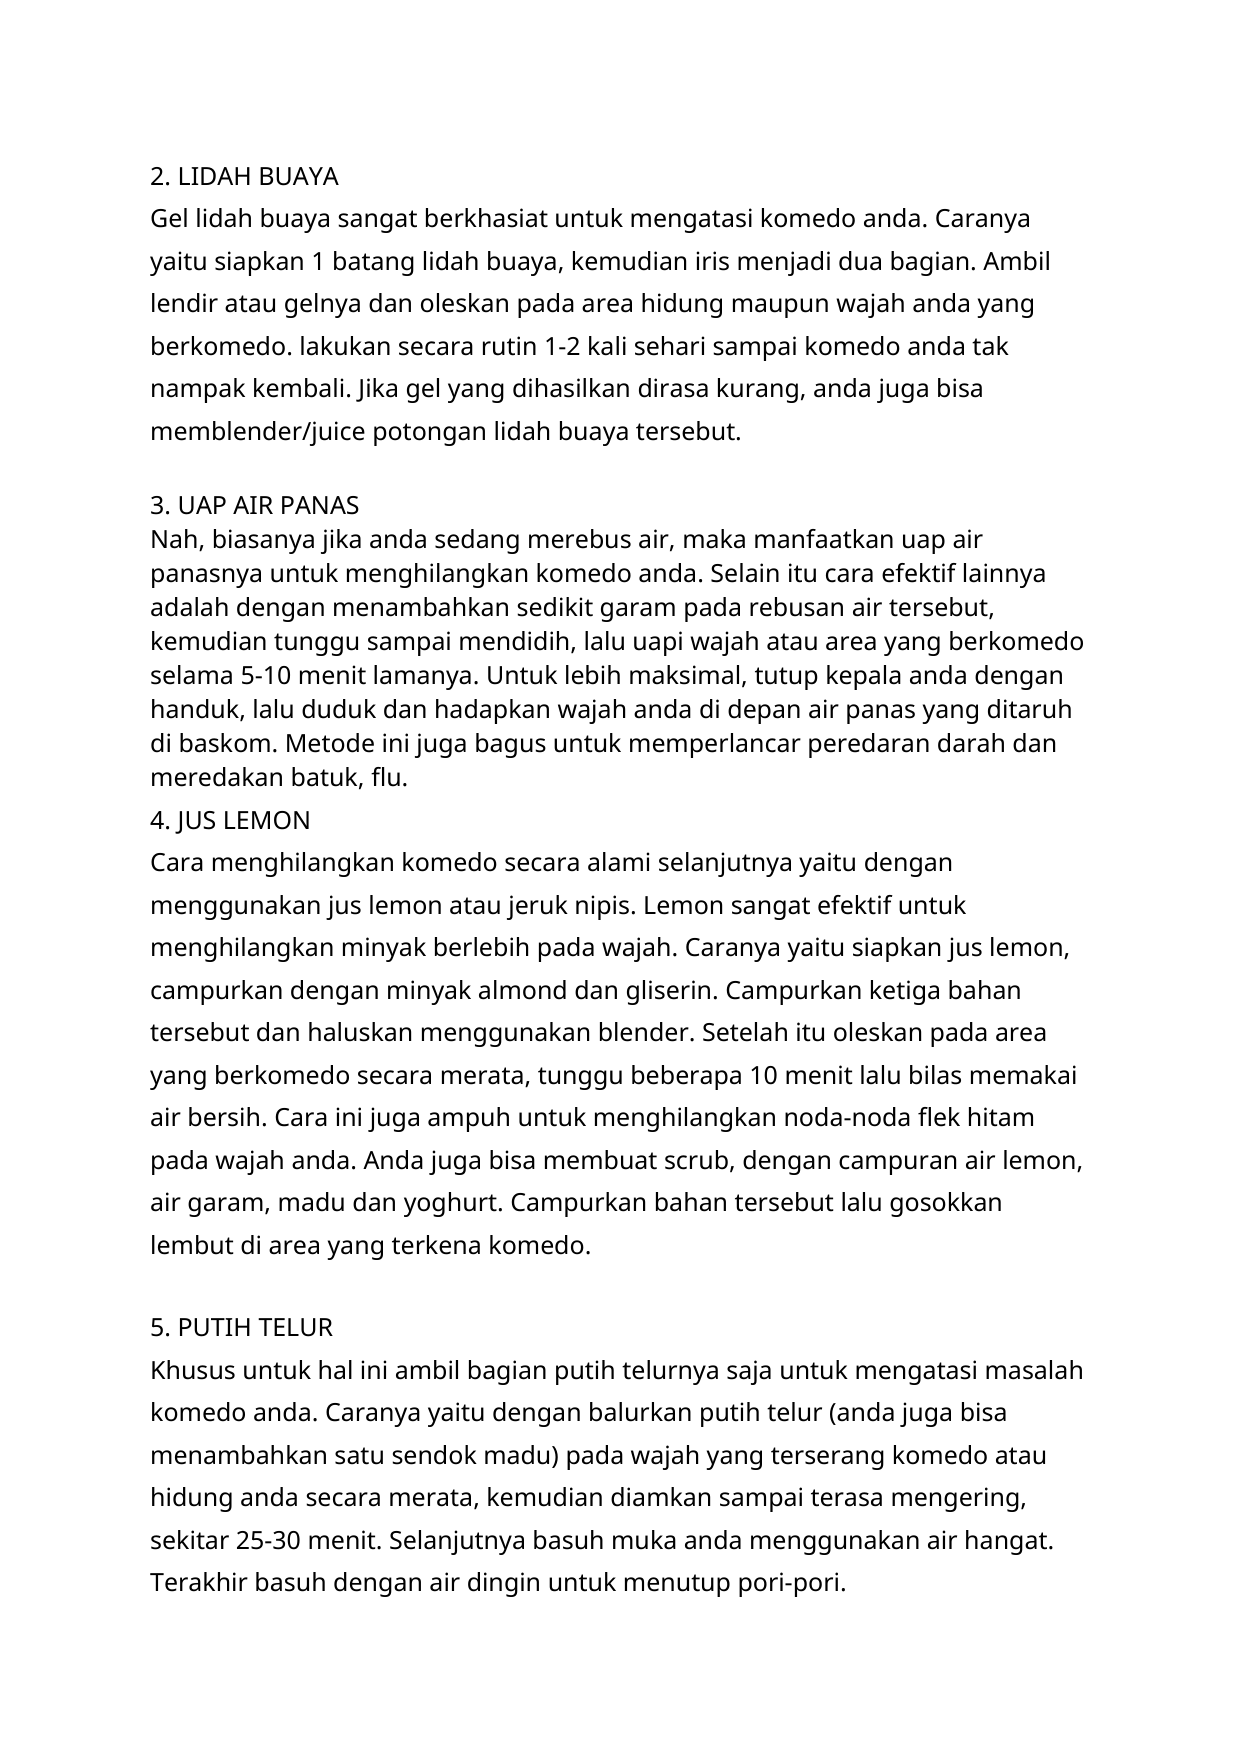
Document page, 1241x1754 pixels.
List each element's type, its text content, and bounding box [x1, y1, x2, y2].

text 5. PUTIH TELUR Khusus untuk hal ini ambil bagian putih telurnya saja untuk mengatasi masalah komedo anda. Caranya yaitu dengan balurkan putih telur (anda juga bisa menambahkan satu sendok madu) pada wajah yang terserang komedo atau hidung anda secara merata, kemudian diamkan sampai terasa mengering, sekitar 25-30 menit. Selanjutnya basuh muka anda menggunakan air hangat. Terakhir basuh dengan air dingin untuk menutup pori-pori. [150, 1302, 1090, 1599]
text 2. LIDAH BUAYA Gel lidah buaya sangat berkhasiat untuk mengatasi komedo anda. Caranya yaitu siapkan 1 batang lidah buaya, kemudian iris menjadi dua bagian. Ambil lendir atau gelnya dan oleskan pada area hidung maupun wajah anda yang berkomedo. lakukan secara rutin 1-2 kali sehari sampai komedo anda tak nampak kembali. Jika gel yang dihasilkan dirasa kurang, anda juga bisa memblender/juice potongan lidah buaya tersebut. [150, 150, 1090, 447]
text 4. JUS LEMON Cara menghilangkan komedo secara alami selanjutnya yaitu dengan menggunakan jus lemon atau jeruk nipis. Lemon sangat efektif untuk menghilangkan minyak berlebih pada wajah. Caranya yaitu siapkan jus lemon, campurkan dengan minyak almond dan gliserin. Campurkan ketiga bahan tersebut dan haluskan menggunakan blender. Setelah itu oleskan pada area yang berkomedo secara merata, tunggu beberapa 10 menit lalu bilas memakai air bersih. Cara ini juga ampuh untuk menghilangkan noda-noda flek hitam pada wajah anda. Anda juga bisa membuat scrub, dengan campuran air lemon, air garam, madu dan yoghurt. Campurkan bahan tersebut lalu gosokkan lembut di area yang terkena komedo. [150, 794, 1090, 1262]
text 3. UAP AIR PANAS Nah, biasanya jika anda sedang merebus air, maka manfaatkan uap air panasnya untuk menghilangkan komedo anda. Selain itu cara efektif lainnya adalah dengan menambahkan sedikit garam pada rebusan air tersebut, kemudian tunggu sampai mendidih, lalu uapi wajah atau area yang berkomedo selama 5-10 menit lamanya. Untuk lebih maksimal, tutup kepala anda dengan handuk, lalu duduk dan hadapkan wajah anda di depan air panas yang ditaruh di baskom. Metode ini juga bagus untuk memperlancar peredaran darah dan meredakan batuk, flu. [150, 487, 1090, 794]
